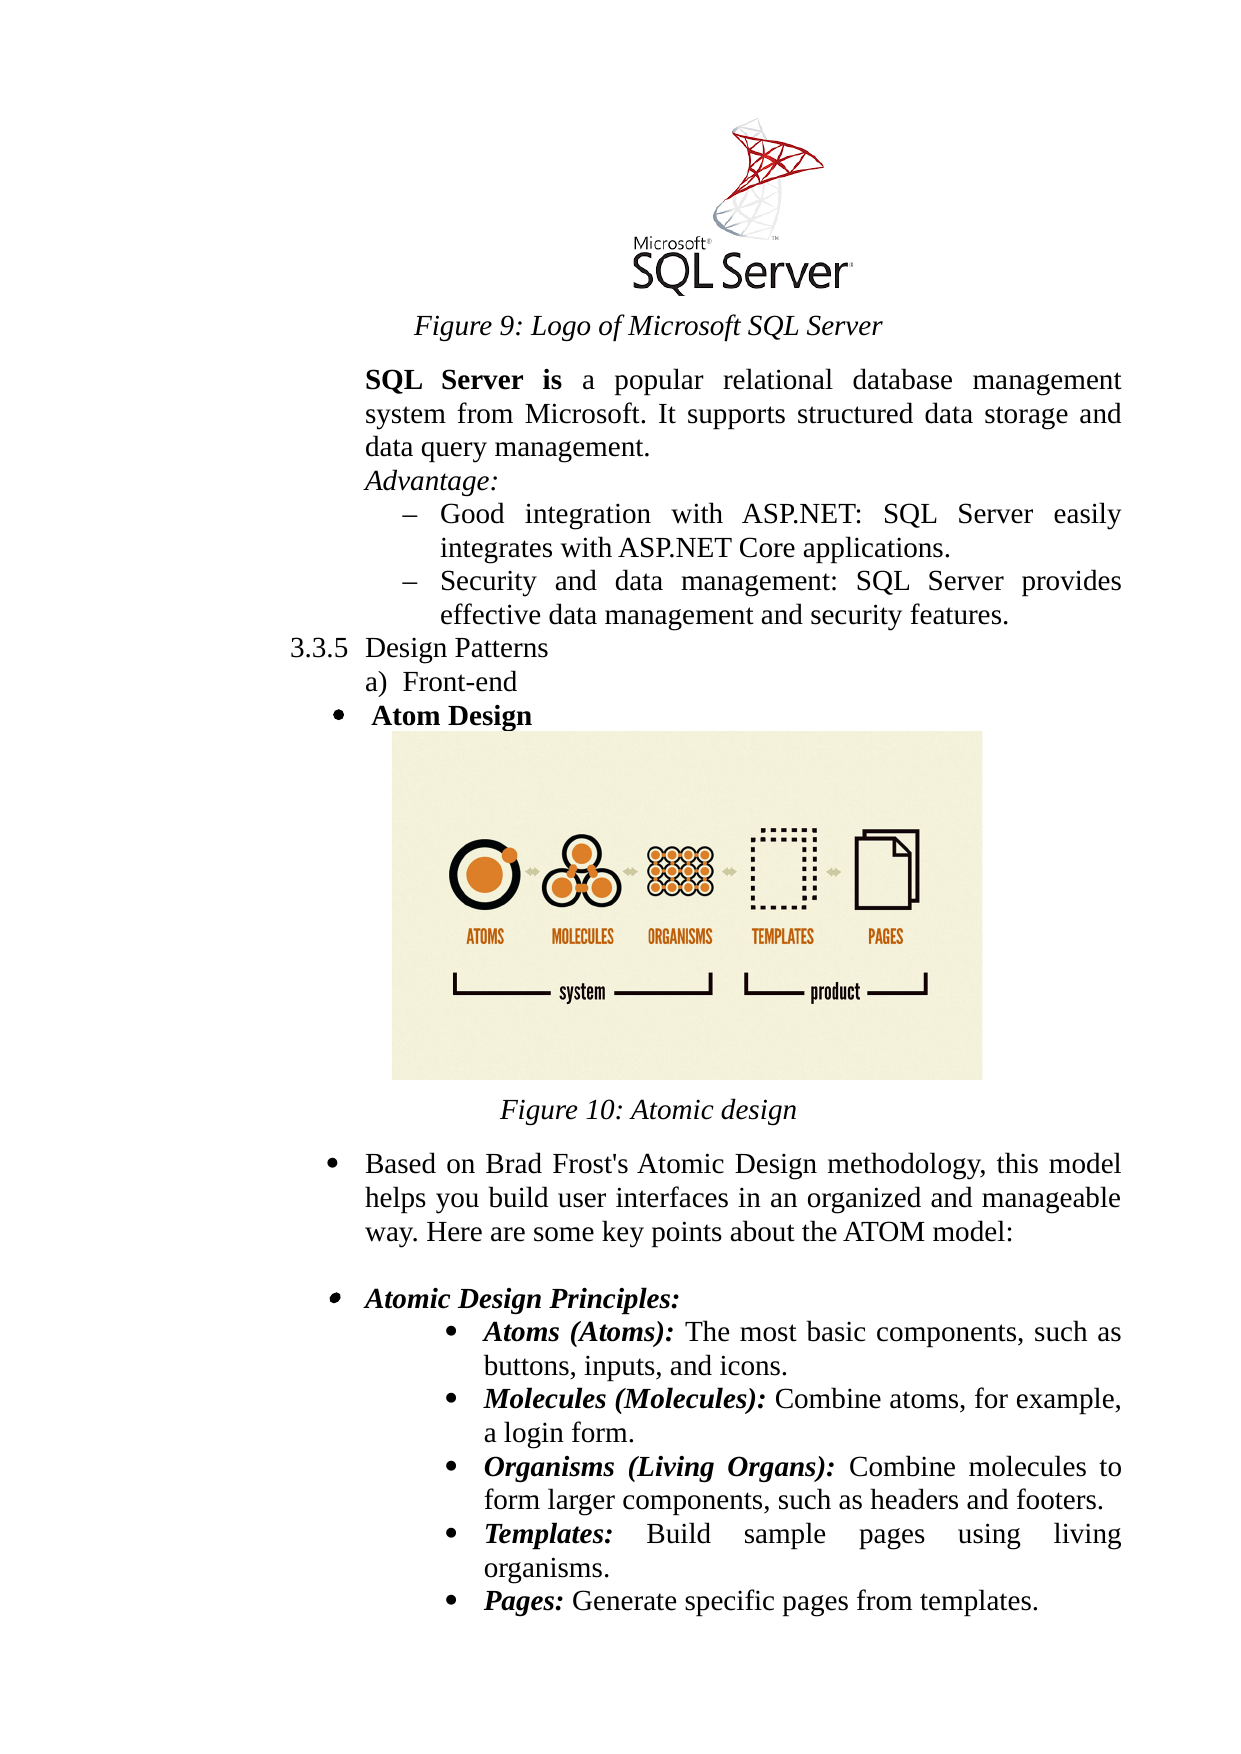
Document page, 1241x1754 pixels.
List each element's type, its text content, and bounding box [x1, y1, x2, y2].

picture [633, 118, 854, 296]
list Security and data management: SQL Server provides effective data management and security features. [402, 563, 1122, 631]
list Atom Design [333, 698, 1122, 731]
list Based on Brad Frost's Atomic Design methodology, this model helps you build user interfaces in an organized and manageable way. Here are some key points about the ATOM model: [327, 1147, 1122, 1247]
list Design Patterns [290, 631, 1122, 664]
text Figure 9: Logo of Microsoft SQL Server [177, 308, 1122, 341]
list Organisms (Living Organs): Combine molecules to form larger components, such as headers and footers. [446, 1449, 1122, 1516]
picture [391, 731, 983, 1080]
list Advantage: [365, 463, 1122, 496]
list Front-end [365, 664, 1122, 698]
list Molecules (Molecules): Combine atoms, for example, a login form. [446, 1382, 1122, 1449]
list Atoms (Atoms): The most basic components, such as buttons, inputs, and icons. [446, 1314, 1122, 1382]
list Pages: Generate specific pages from templates. [446, 1583, 1122, 1617]
list Atomic Design Principles: [327, 1281, 1122, 1314]
text Figure 10: Atomic design [177, 1092, 1122, 1126]
list SQL Server is a popular relational database management system from Microsoft. It supports structured data storage and data query management. [365, 362, 1122, 463]
list Good integration with ASP.NET: SQL Server easily integrates with ASP.NET Core applications. [402, 496, 1122, 563]
list Templates: Build sample pages using living organisms. [446, 1516, 1122, 1583]
